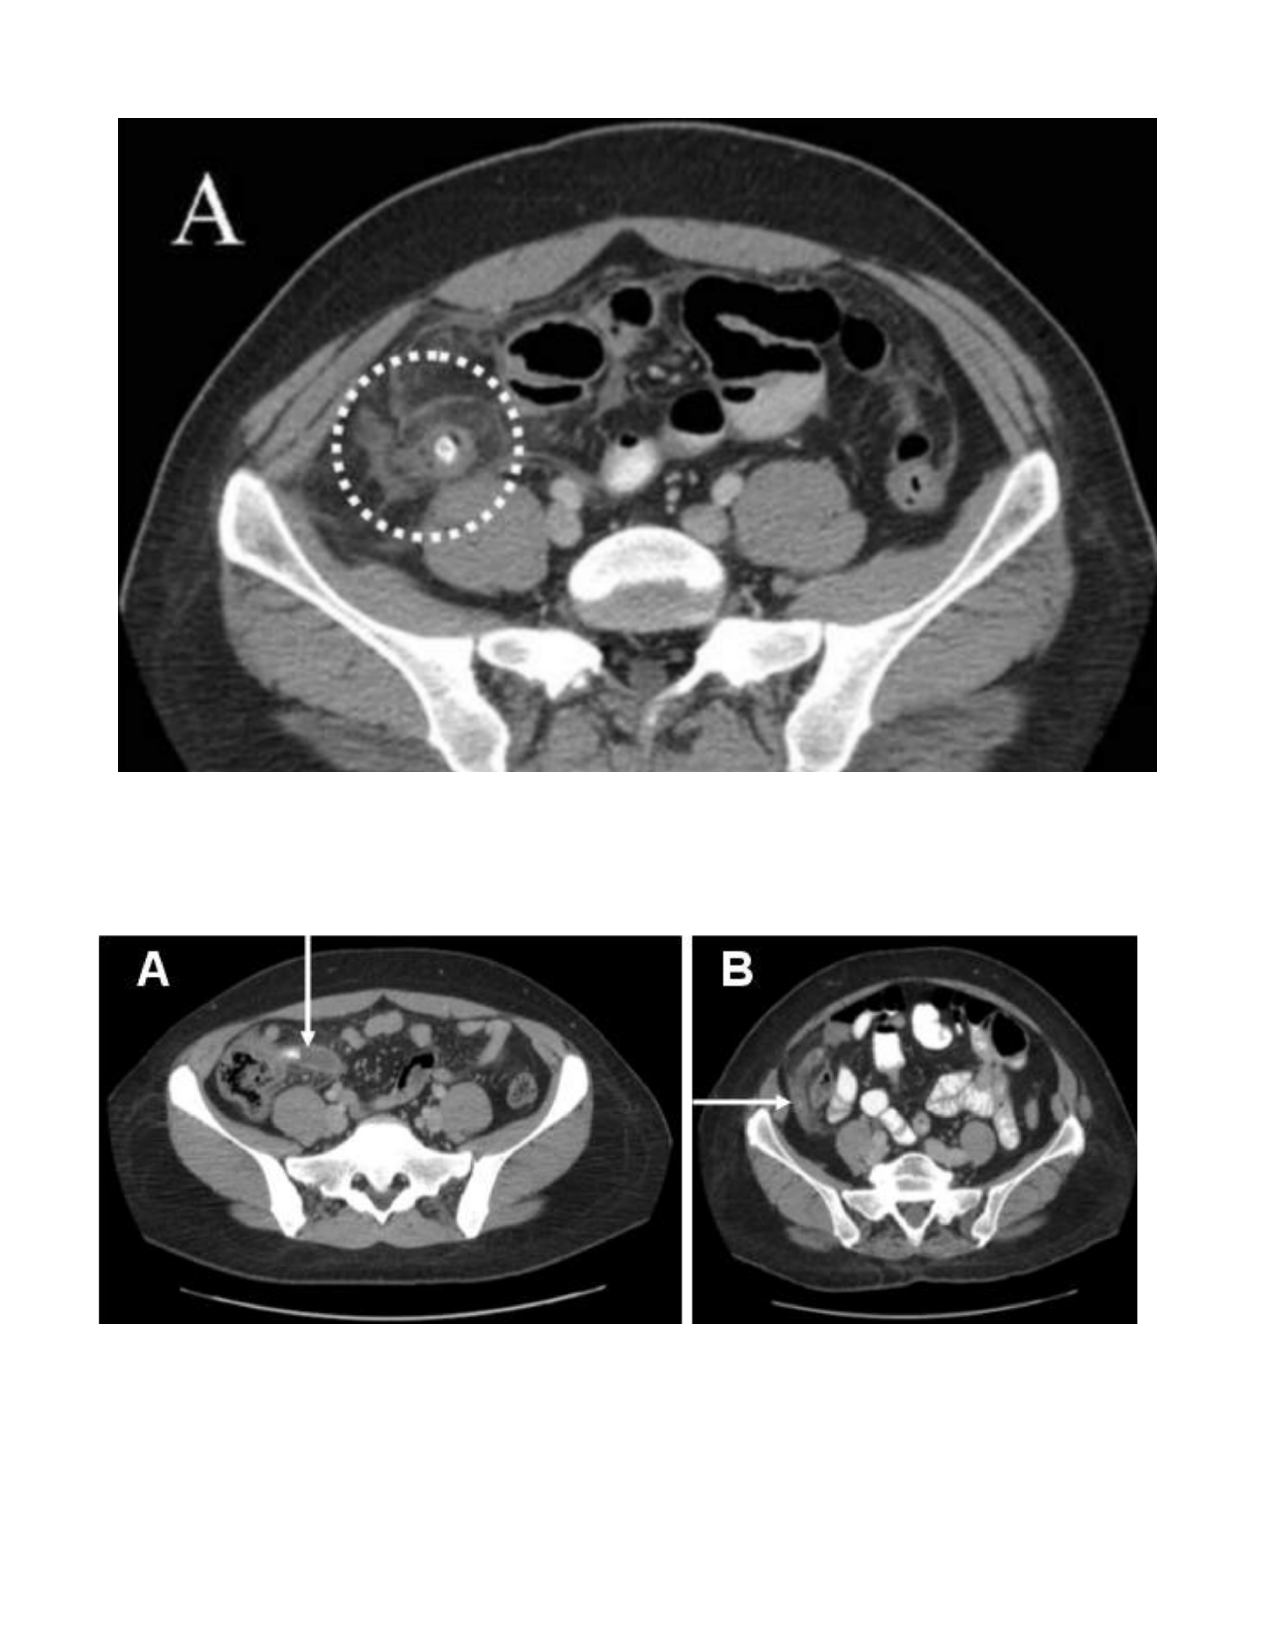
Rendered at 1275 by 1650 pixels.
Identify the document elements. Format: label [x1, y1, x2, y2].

picture [118, 118, 1157, 772]
picture [98, 935, 1138, 1324]
